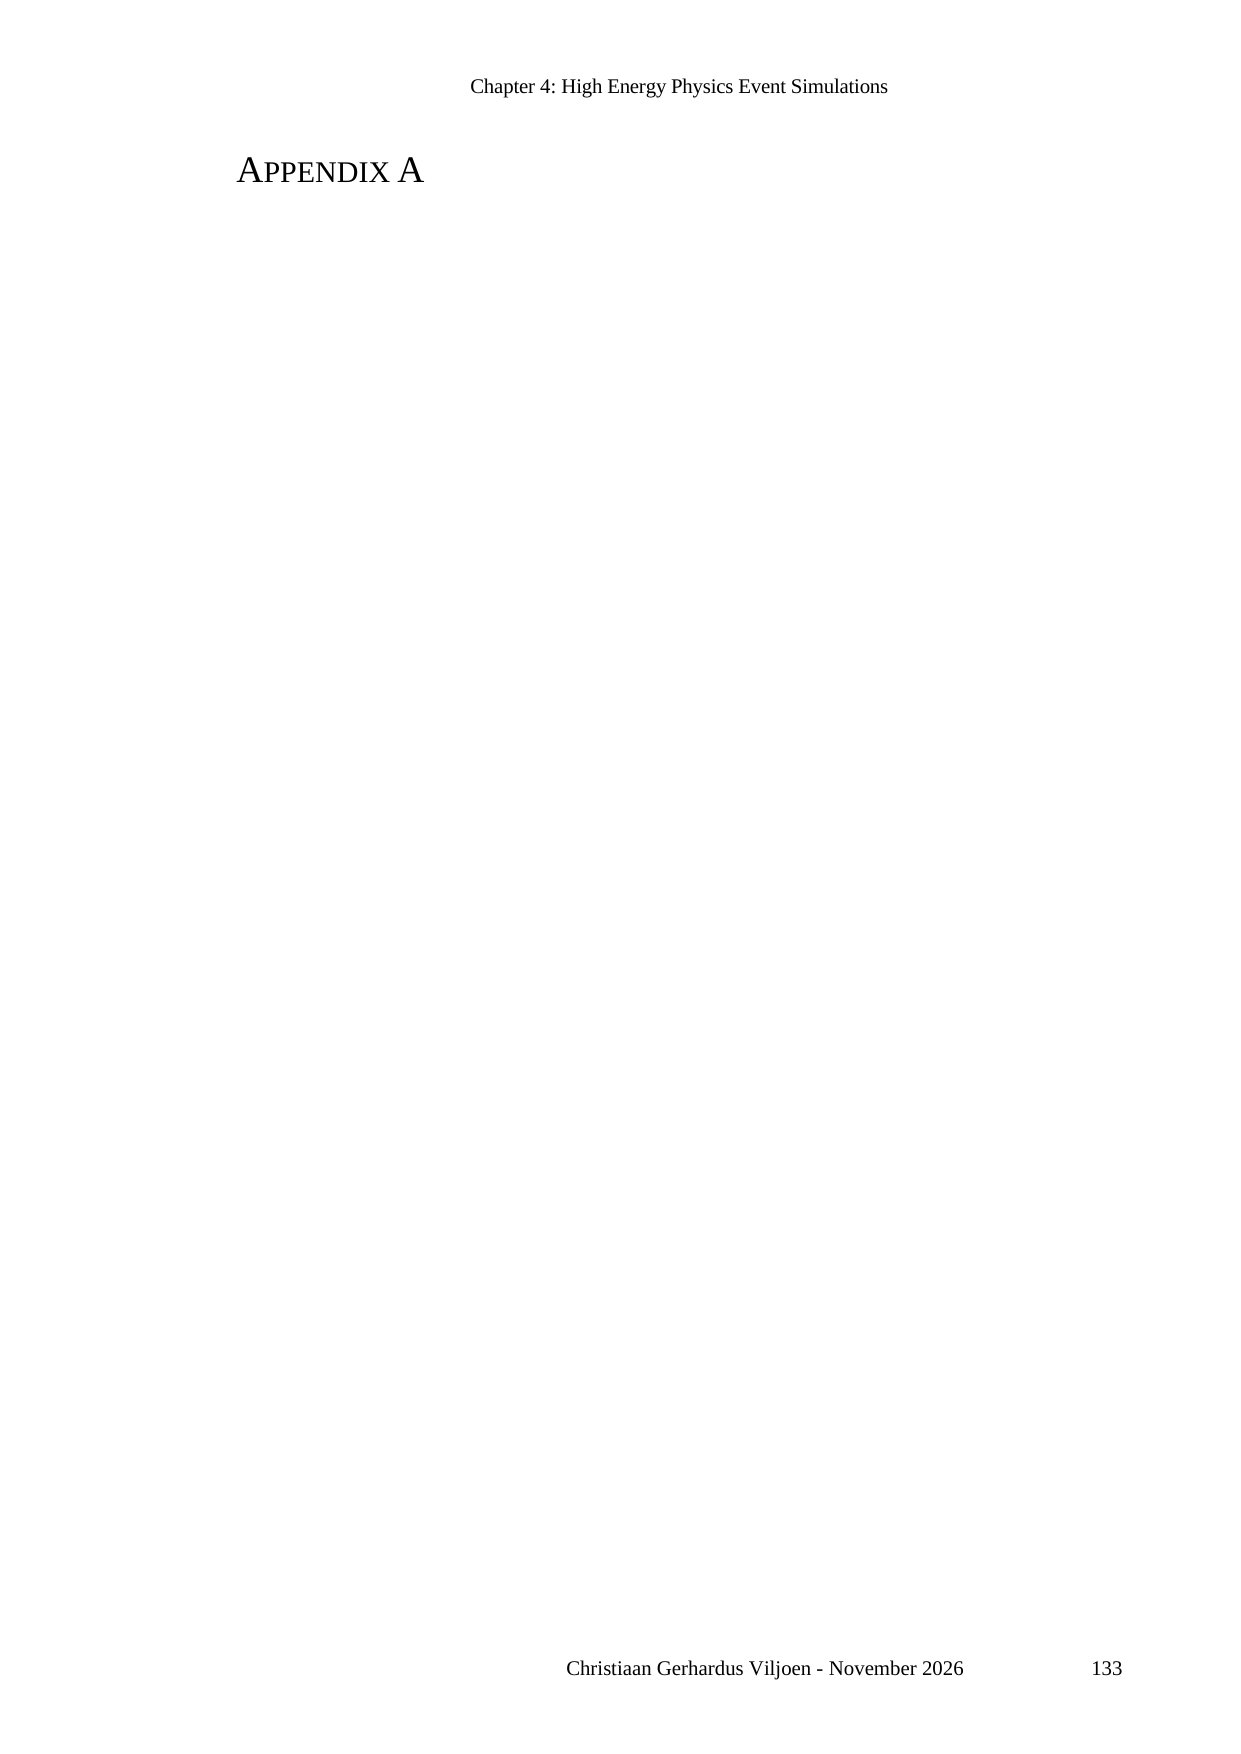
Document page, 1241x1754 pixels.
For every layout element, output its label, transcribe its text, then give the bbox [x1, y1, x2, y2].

subtitle Appendix A [236, 148, 1122, 191]
